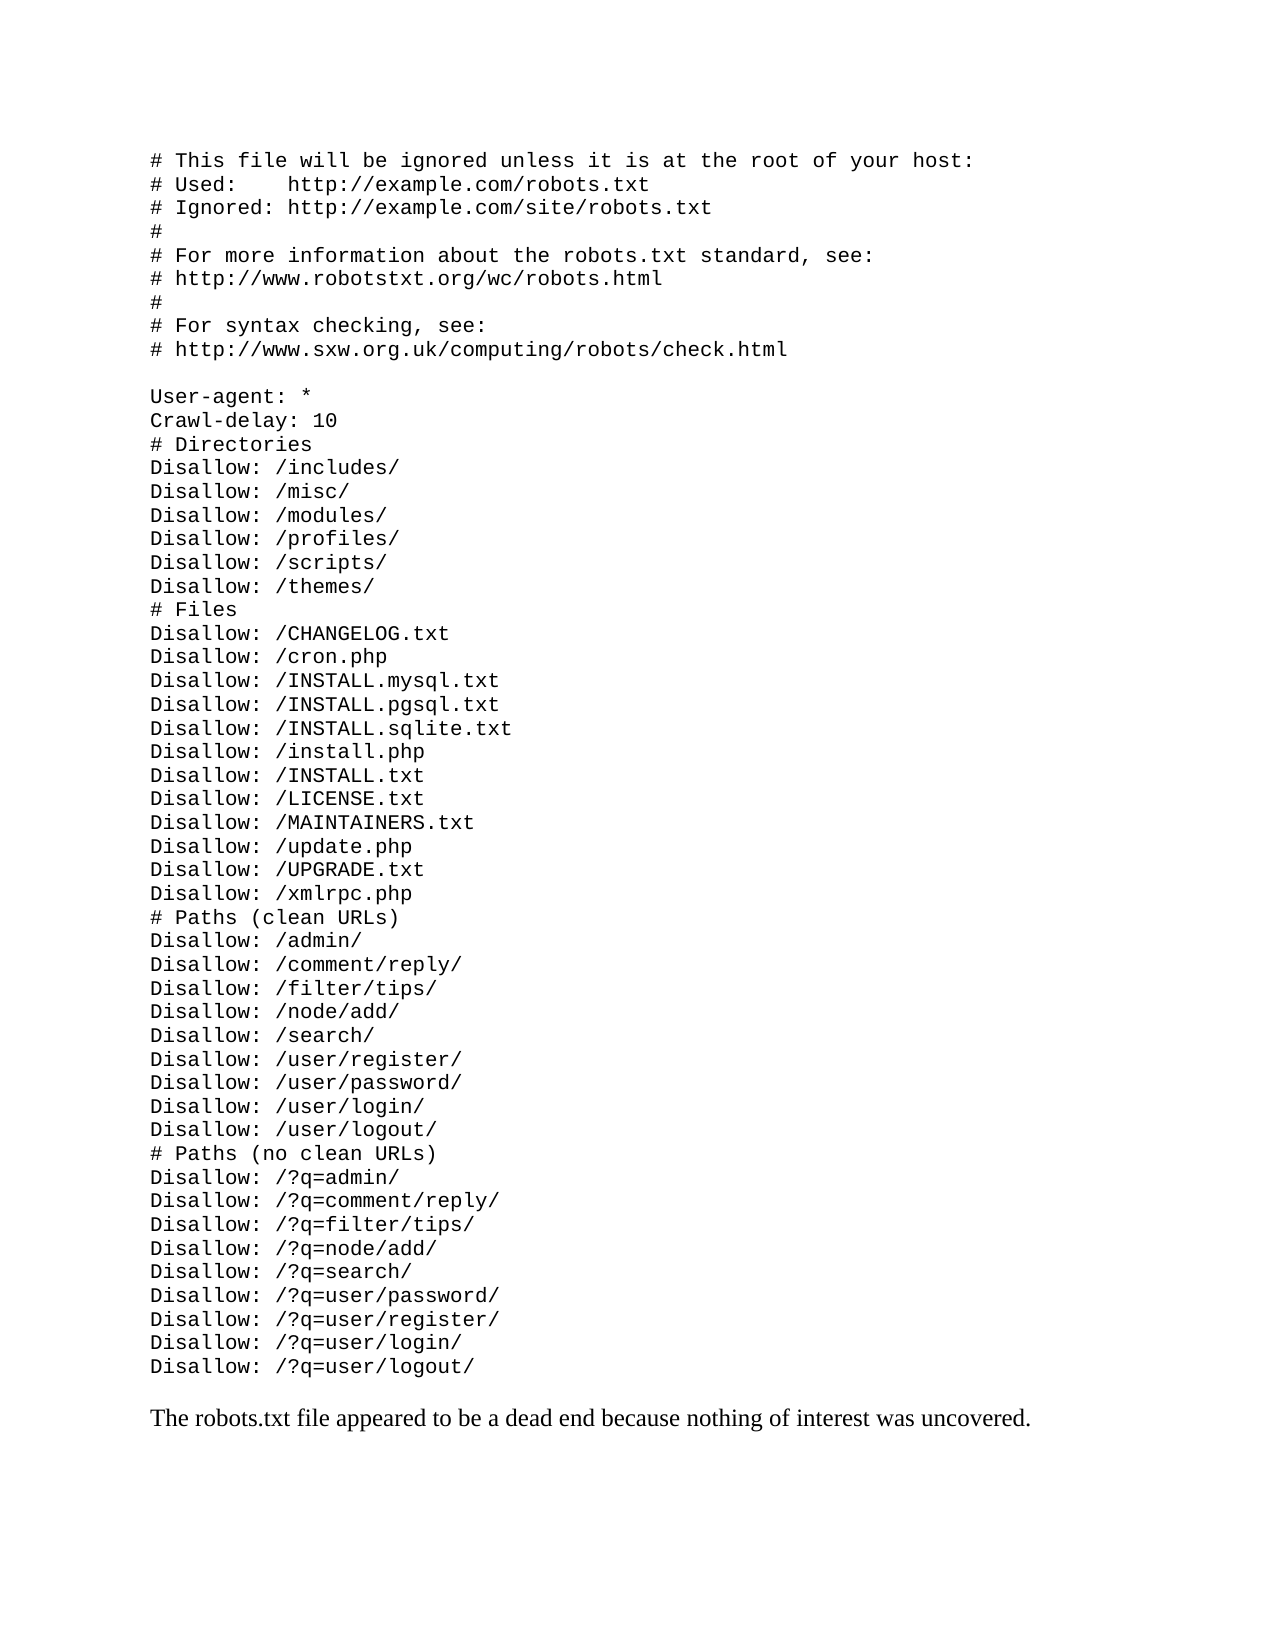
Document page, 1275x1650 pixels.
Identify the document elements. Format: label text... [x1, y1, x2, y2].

text Disallow: /LICENSE.txt [150, 788, 1125, 812]
text Disallow: /?q=user/password/ [150, 1285, 1125, 1309]
text # http://www.sxw.org.uk/computing/robots/check.html [150, 339, 1125, 363]
text # This file will be ignored unless it is at the root of your host: [150, 150, 1125, 174]
text Disallow: /comment/reply/ [150, 954, 1125, 978]
text # [150, 221, 1125, 244]
text Disallow: /?q=user/login/ [150, 1332, 1125, 1356]
text Disallow: /MAINTAINERS.txt [150, 812, 1125, 836]
text # Directories [150, 434, 1125, 457]
text Disallow: /node/add/ [150, 1001, 1125, 1025]
text Disallow: /user/password/ [150, 1072, 1125, 1096]
text Disallow: /?q=user/logout/ [150, 1356, 1125, 1379]
text # Paths (clean URLs) [150, 907, 1125, 930]
text Disallow: /?q=admin/ [150, 1167, 1125, 1190]
text Disallow: /INSTALL.pgsql.txt [150, 694, 1125, 717]
text Disallow: /INSTALL.txt [150, 765, 1125, 788]
text Disallow: /scripts/ [150, 552, 1125, 576]
text Disallow: /user/register/ [150, 1048, 1125, 1072]
text # Files [150, 599, 1125, 623]
text Disallow: /user/logout/ [150, 1119, 1125, 1143]
text Disallow: /update.php [150, 836, 1125, 859]
text The robots.txt file appeared to be a dead end because nothing of interest was uncovered. [150, 1403, 1125, 1432]
text Disallow: /INSTALL.mysql.txt [150, 670, 1125, 694]
text Disallow: /?q=node/add/ [150, 1238, 1125, 1261]
text Disallow: /install.php [150, 741, 1125, 765]
text # http://www.robotstxt.org/wc/robots.html [150, 268, 1125, 292]
text Disallow: /UPGRADE.txt [150, 859, 1125, 883]
text Disallow: /themes/ [150, 576, 1125, 599]
text Disallow: /profiles/ [150, 528, 1125, 552]
text # Used: http://example.com/robots.txt [150, 174, 1125, 197]
text Disallow: /INSTALL.sqlite.txt [150, 717, 1125, 741]
text # Paths (no clean URLs) [150, 1143, 1125, 1167]
text Disallow: /CHANGELOG.txt [150, 623, 1125, 647]
text Disallow: /?q=search/ [150, 1261, 1125, 1285]
text Disallow: /?q=filter/tips/ [150, 1214, 1125, 1238]
text Disallow: /search/ [150, 1025, 1125, 1048]
text Disallow: /misc/ [150, 481, 1125, 505]
text # Ignored: http://example.com/site/robots.txt [150, 197, 1125, 221]
text Disallow: /xmlrpc.php [150, 883, 1125, 907]
text Disallow: /modules/ [150, 505, 1125, 528]
text Disallow: /?q=user/register/ [150, 1309, 1125, 1332]
text # For more information about the robots.txt standard, see: [150, 244, 1125, 268]
text User-agent: * [150, 386, 1125, 410]
text Disallow: /user/login/ [150, 1096, 1125, 1119]
text Disallow: /includes/ [150, 457, 1125, 481]
text Crawl-delay: 10 [150, 410, 1125, 434]
text Disallow: /admin/ [150, 930, 1125, 954]
text Disallow: /filter/tips/ [150, 978, 1125, 1001]
text # For syntax checking, see: [150, 316, 1125, 339]
text Disallow: /?q=comment/reply/ [150, 1190, 1125, 1214]
text Disallow: /cron.php [150, 647, 1125, 670]
text # [150, 292, 1125, 316]
